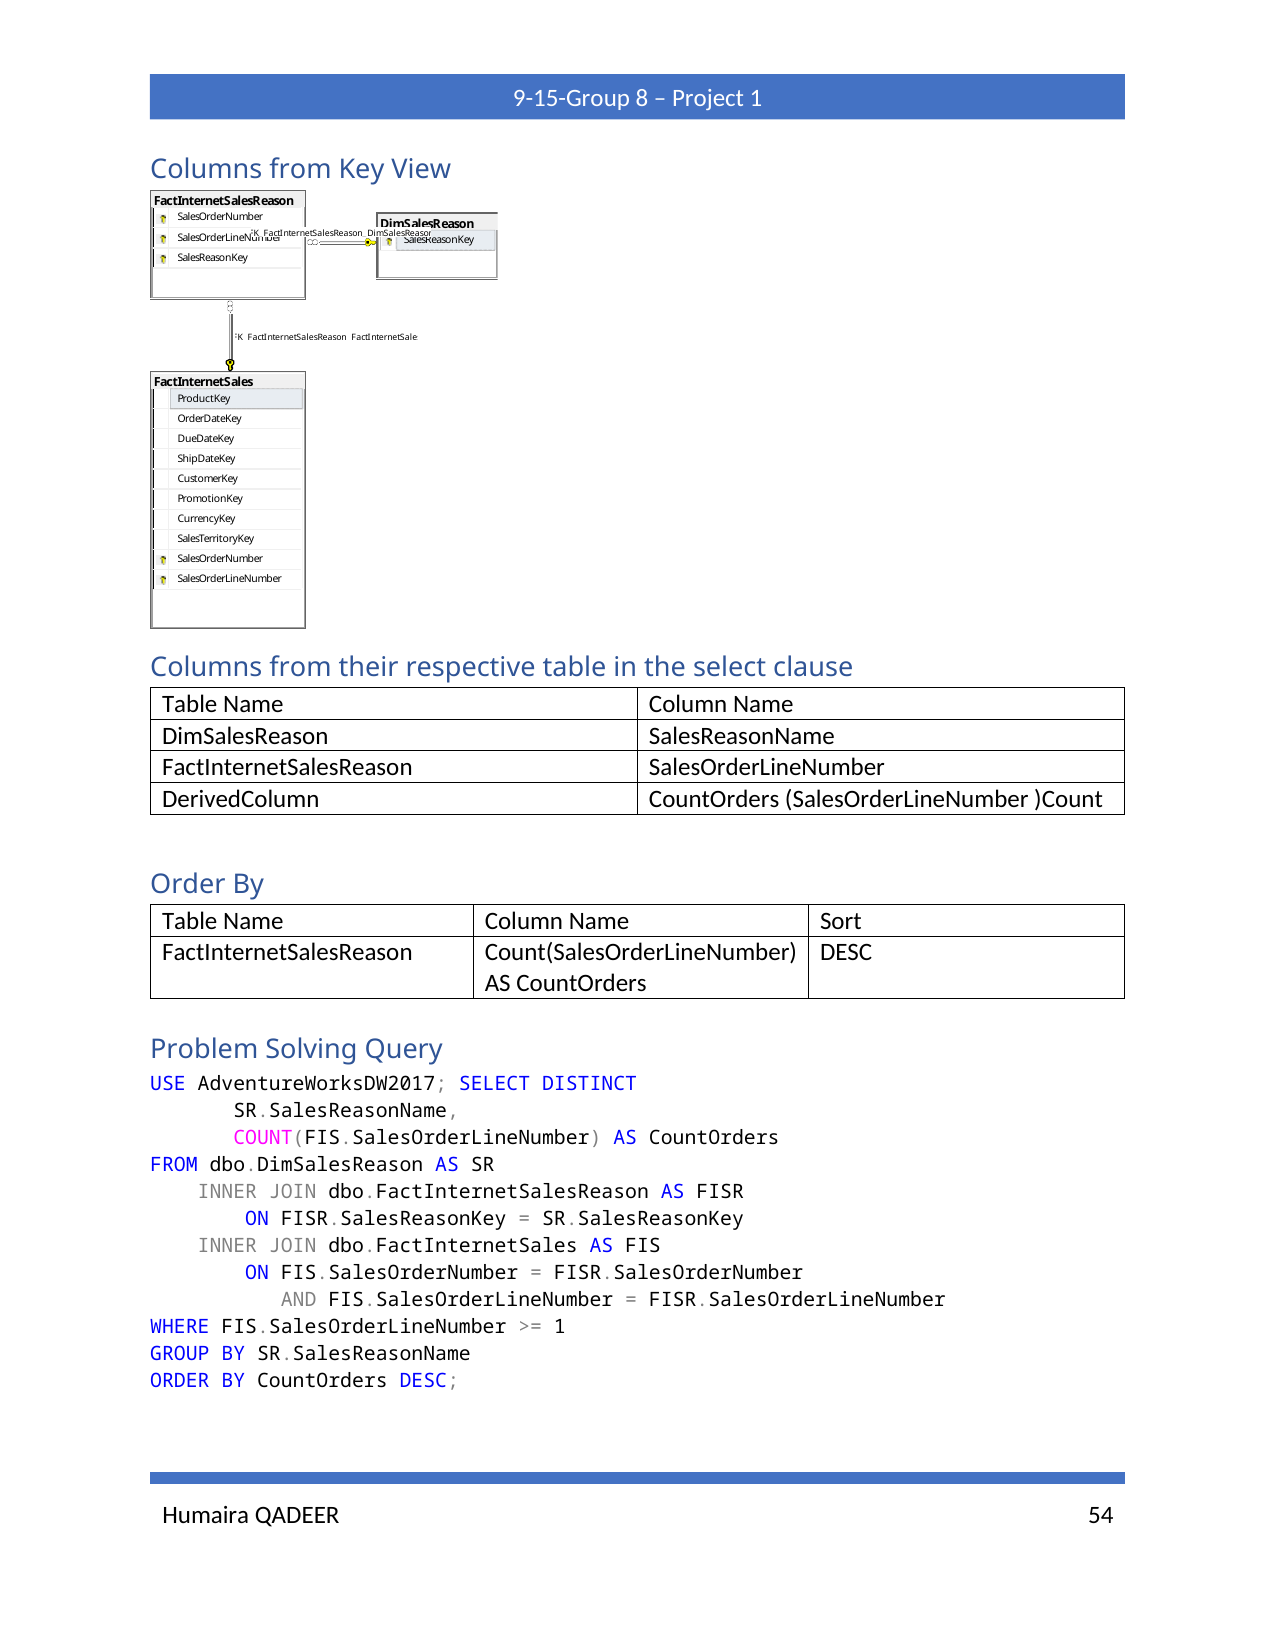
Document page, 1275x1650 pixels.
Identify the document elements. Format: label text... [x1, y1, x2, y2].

table_cell SalesReasonName [638, 720, 1124, 750]
table_cell DerivedColumn [151, 783, 637, 813]
table_cell SalesOrderLineNumber [638, 751, 1124, 782]
text AND FIS.SalesOrderLineNumber = FISR.SalesOrderLineNumber [150, 1285, 1125, 1312]
text INNER JOIN dbo.FactInternetSales AS FIS [150, 1231, 1125, 1258]
subtitle Columns from their respective table in the select clause [150, 647, 1125, 684]
text ON FISR.SalesReasonKey = SR.SalesReasonKey [150, 1204, 1125, 1231]
text ORDER BY CountOrders DESC; [150, 1366, 1125, 1393]
text USE AdventureWorksDW2017; SELECT DISTINCT [150, 1069, 1125, 1097]
table_header Table Name [151, 688, 637, 719]
table_header Table Name [151, 905, 473, 936]
text FROM dbo.DimSalesReason AS SR [150, 1151, 1125, 1177]
table_header Column Name [474, 905, 808, 936]
text INNER JOIN dbo.FactInternetSalesReason AS FISR [150, 1177, 1125, 1204]
table_cell FactInternetSalesReason [151, 937, 473, 998]
table_cell FactInternetSalesReason [151, 751, 637, 782]
table_cell CountOrders (SalesOrderLineNumber )Count [638, 783, 1124, 813]
table_cell DESC [809, 937, 1124, 998]
text GROUP BY SR.SalesReasonName [150, 1339, 1125, 1366]
text SR.SalesReasonName, [150, 1097, 1125, 1123]
subtitle Problem Solving Query [150, 1030, 1125, 1067]
subtitle Columns from Key View [150, 150, 1125, 187]
text WHERE FIS.SalesOrderLineNumber >= 1 [150, 1312, 1125, 1339]
table_header Sort [809, 905, 1124, 936]
text COUNT(FIS.SalesOrderLineNumber) AS CountOrders [150, 1123, 1125, 1151]
subtitle Order By [150, 864, 1125, 901]
table_cell Count(SalesOrderLineNumber) AS CountOrders [474, 937, 808, 998]
table_header Column Name [638, 688, 1124, 719]
table_cell DimSalesReason [151, 720, 637, 750]
text ON FIS.SalesOrderNumber = FISR.SalesOrderNumber [150, 1258, 1125, 1285]
